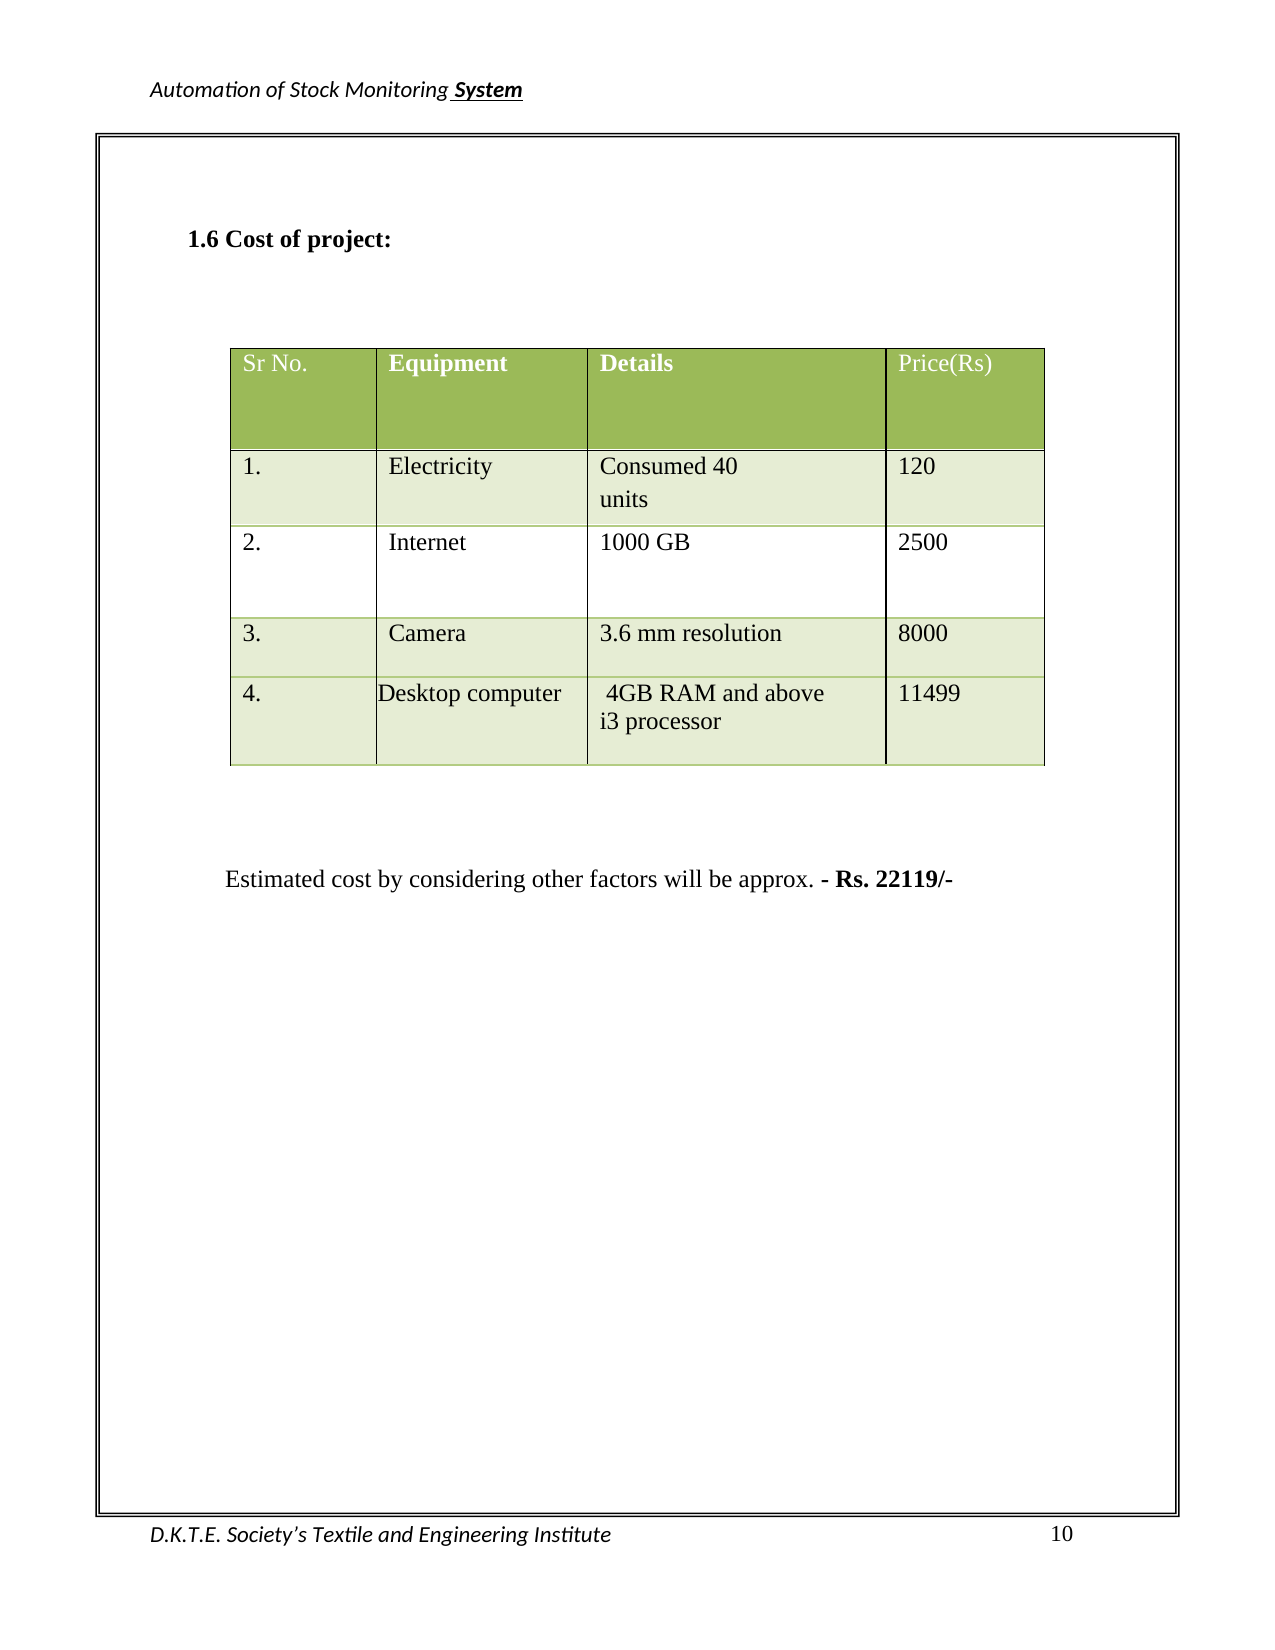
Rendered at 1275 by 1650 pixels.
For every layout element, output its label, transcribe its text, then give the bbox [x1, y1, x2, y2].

table_cell 11499 [887, 678, 1044, 764]
table_cell 2500 [887, 527, 1044, 617]
table_cell 2. [231, 527, 376, 617]
table_header Details [588, 349, 885, 449]
table_header Price(Rs) [887, 349, 1044, 449]
table_cell 4. [231, 678, 376, 764]
table_cell 8000 [887, 619, 1044, 676]
table_cell Electricity [377, 451, 587, 524]
text Estimated cost by considering other factors will be approx. - Rs. 22119/- [225, 864, 1152, 893]
table_cell 1. [231, 451, 376, 524]
table_cell 4GB RAM and above i3 processor [588, 678, 885, 764]
table_cell Consumed 40 units [588, 451, 885, 524]
table_cell Internet [377, 527, 587, 617]
table_cell 3.6 mm resolution [588, 619, 885, 676]
table_cell 3. [231, 619, 376, 676]
table_header Sr No. [231, 349, 376, 449]
list Cost of project: [187, 224, 1152, 253]
table_header Equipment [377, 349, 587, 449]
table_cell Camera [377, 619, 587, 676]
table_cell Desktop computer [377, 678, 587, 764]
table_cell 1000 GB [588, 527, 885, 617]
table_cell 120 [887, 451, 1044, 524]
